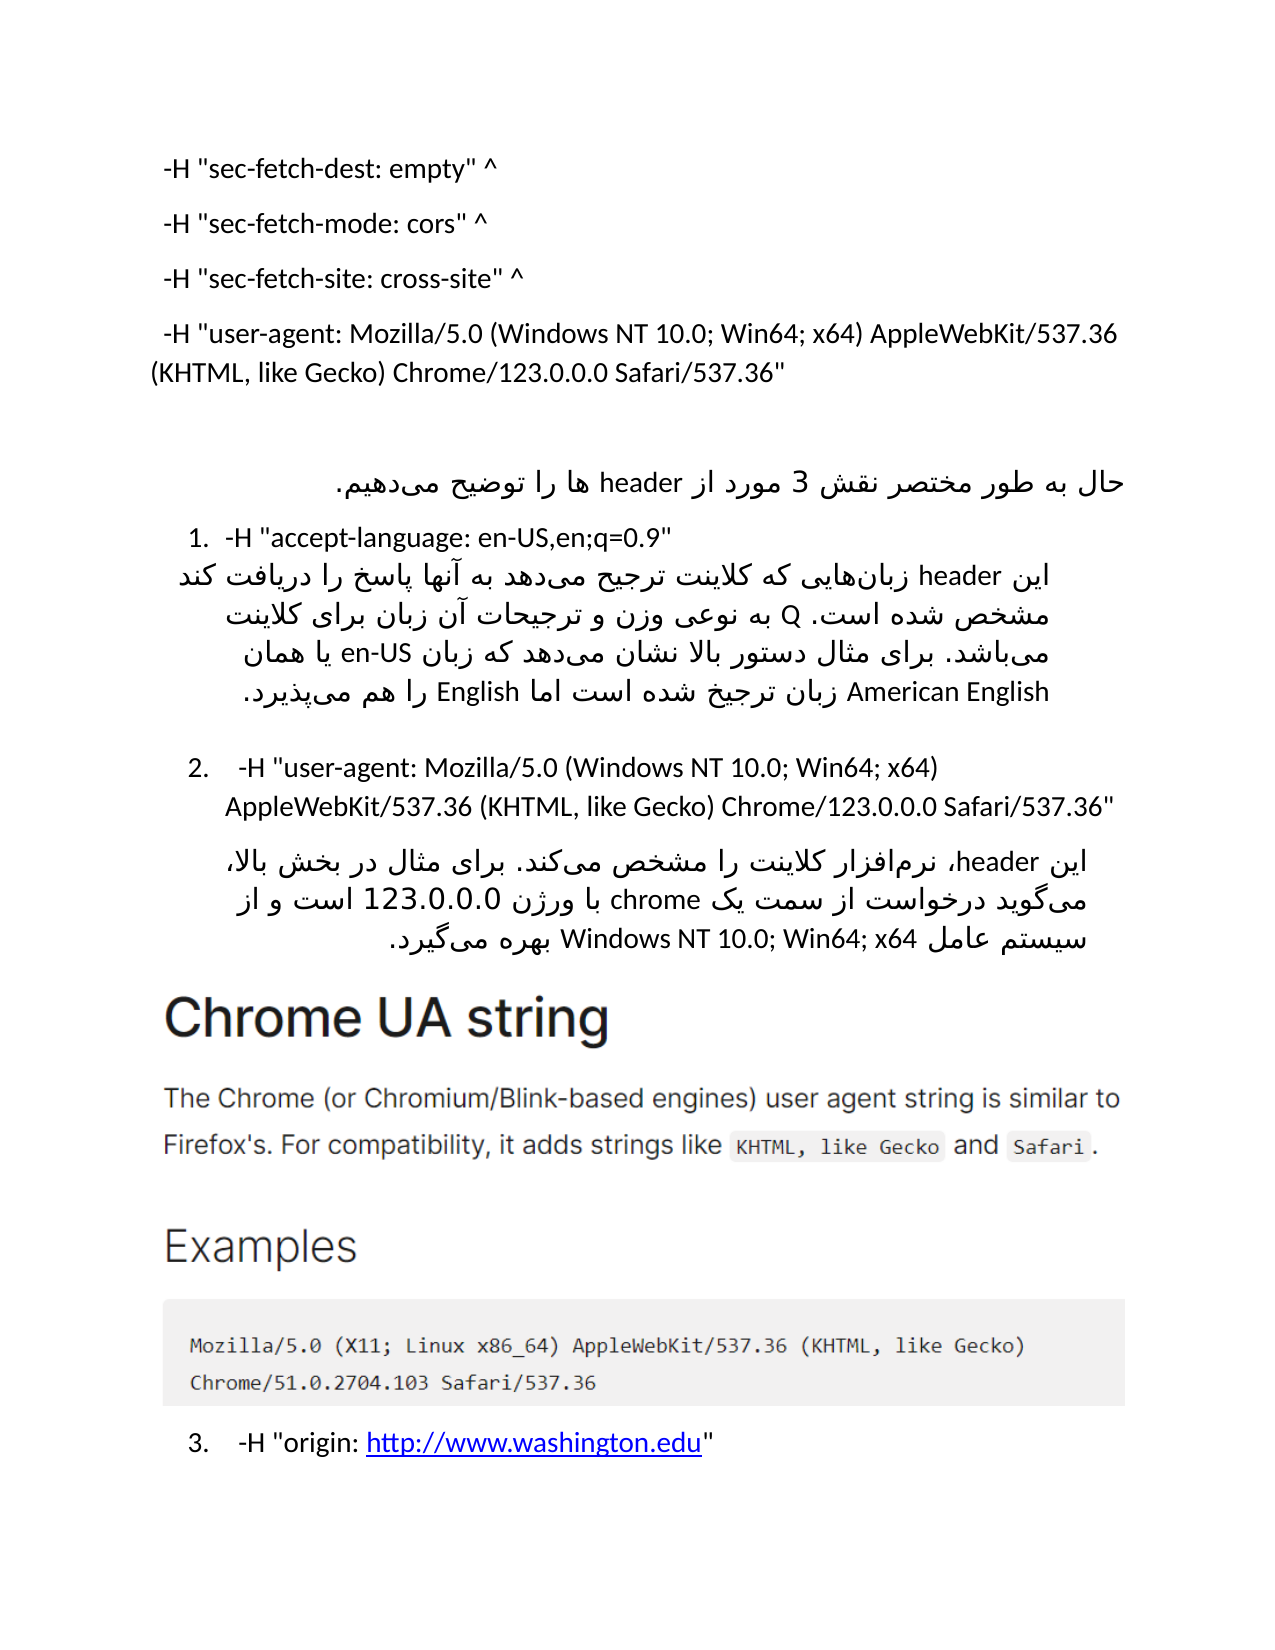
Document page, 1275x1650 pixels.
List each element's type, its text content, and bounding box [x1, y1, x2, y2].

list -H "user-agent: Mozilla/5.0 (Windows NT 10.0; Win64; x64) AppleWebKit/537.36 (KHTML, like Gecko) Chrome/123.0.0.0 Safari/537.36" [187, 749, 1125, 823]
text این header، نرم‌افزار کلاینت را مشخص می‌کند. برای مثال در بخش بالا، می‌گوید درخواست از سمت یک chrome با ورژن 123.0.0.0 است و از سیستم عامل Windows NT 10.0; Win64; x64 بهره می‌گیرد. [150, 843, 1087, 955]
text -H "user-agent: Mozilla/5.0 (Windows NT 10.0; Win64; x64) AppleWebKit/537.36 (KHTML, like Gecko) Chrome/123.0.0.0 Safari/537.36" [150, 315, 1125, 389]
text -H "sec-fetch-site: cross-site" ^ [150, 260, 1125, 296]
list -H "accept-language: en-US,en;q=0.9" [187, 519, 1125, 555]
picture [150, 974, 1125, 1406]
list این header زبان‌هایی که کلاینت ترجیح می‌دهد به آنها پاسخ را دریافت کند مشخص شده است. Q به نوعی وزن و ترجیحات آن زبان برای کلاینت می‌باشد. برای مثال دستور بالا نشان می‌دهد که زبان en-US یا همان American English زبان ترجیخ شده است اما English را هم می‌پذیرد. [150, 557, 1050, 708]
text -H "sec-fetch-dest: empty" ^ [150, 150, 1125, 186]
list -H "origin: http://www.washington.edu" [187, 1424, 1125, 1460]
text حال به طور مختصر نقش 3 مورد از header ها را توضیح می‌دهیم. [150, 464, 1125, 499]
text -H "sec-fetch-mode: cors" ^ [150, 205, 1125, 241]
